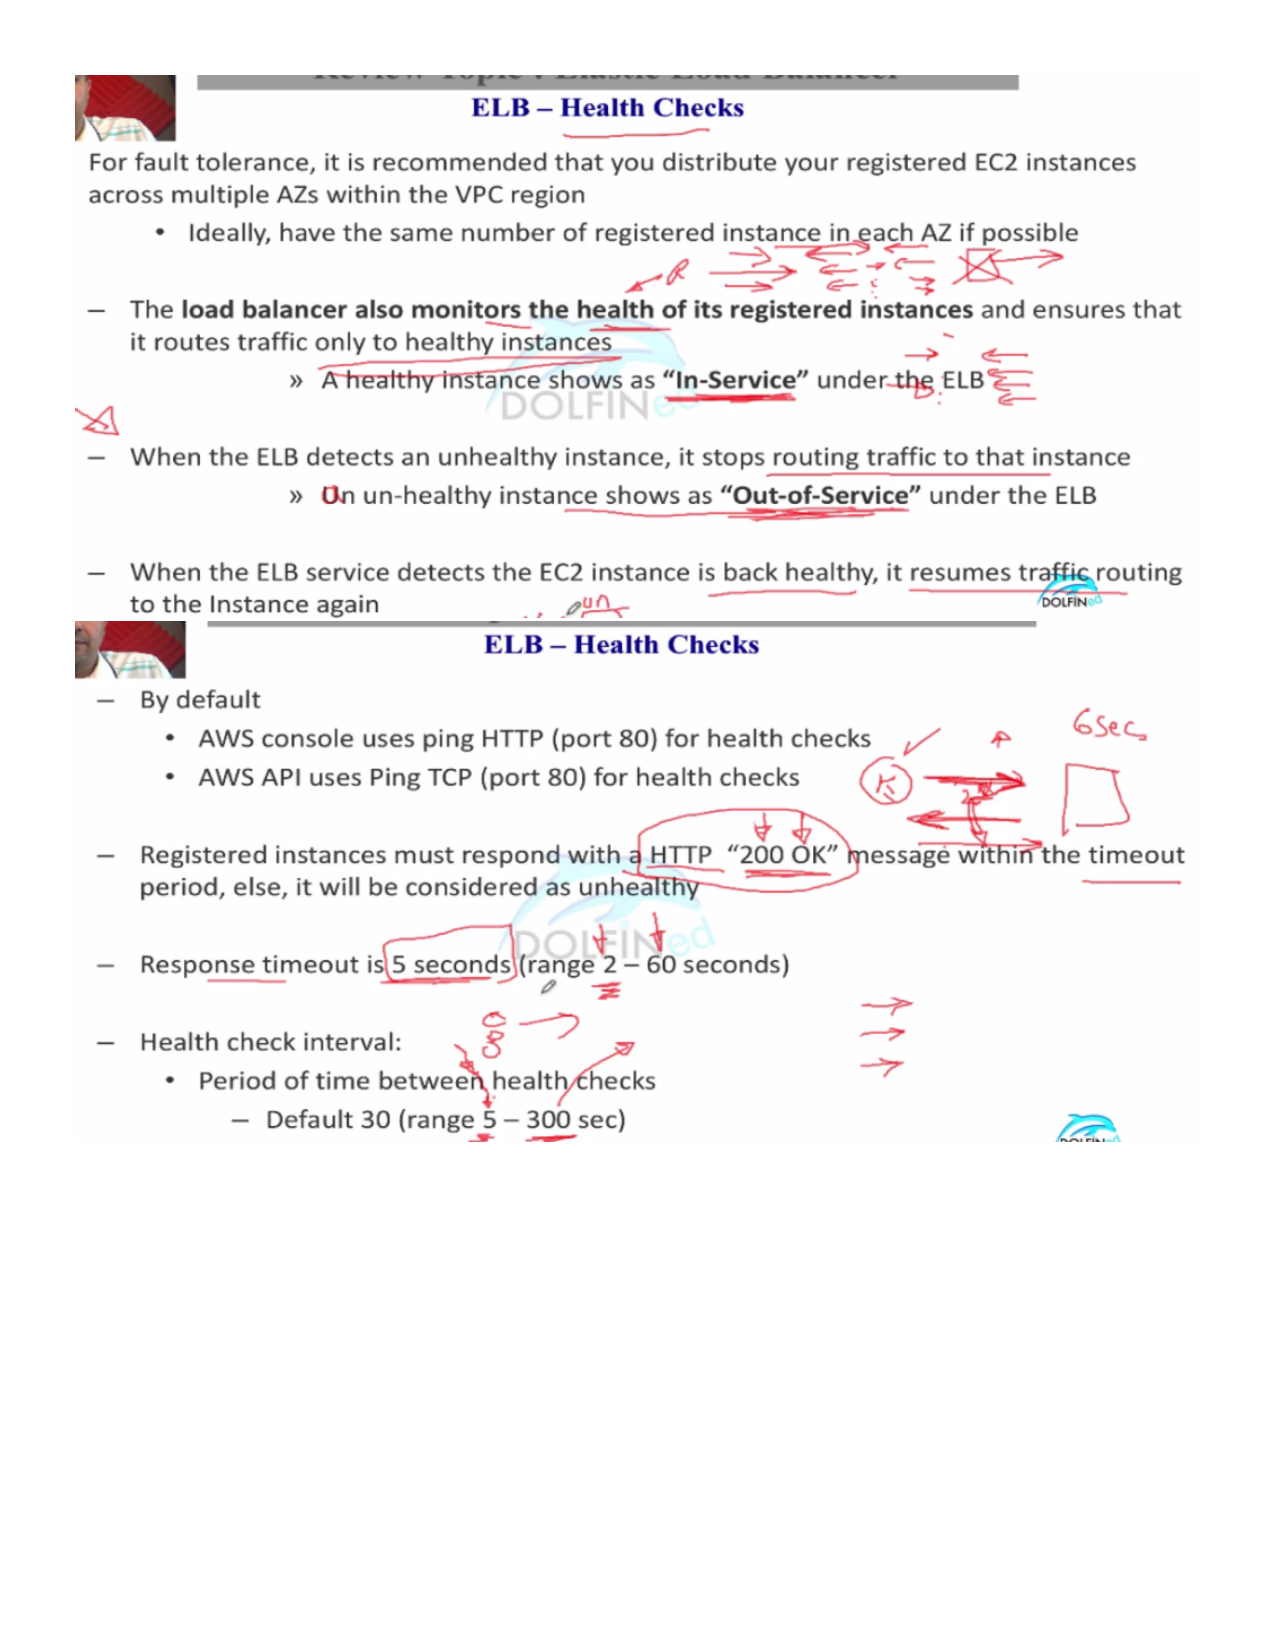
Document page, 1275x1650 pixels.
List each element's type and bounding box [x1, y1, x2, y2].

picture [75, 621, 1200, 1142]
picture [75, 75, 1200, 618]
